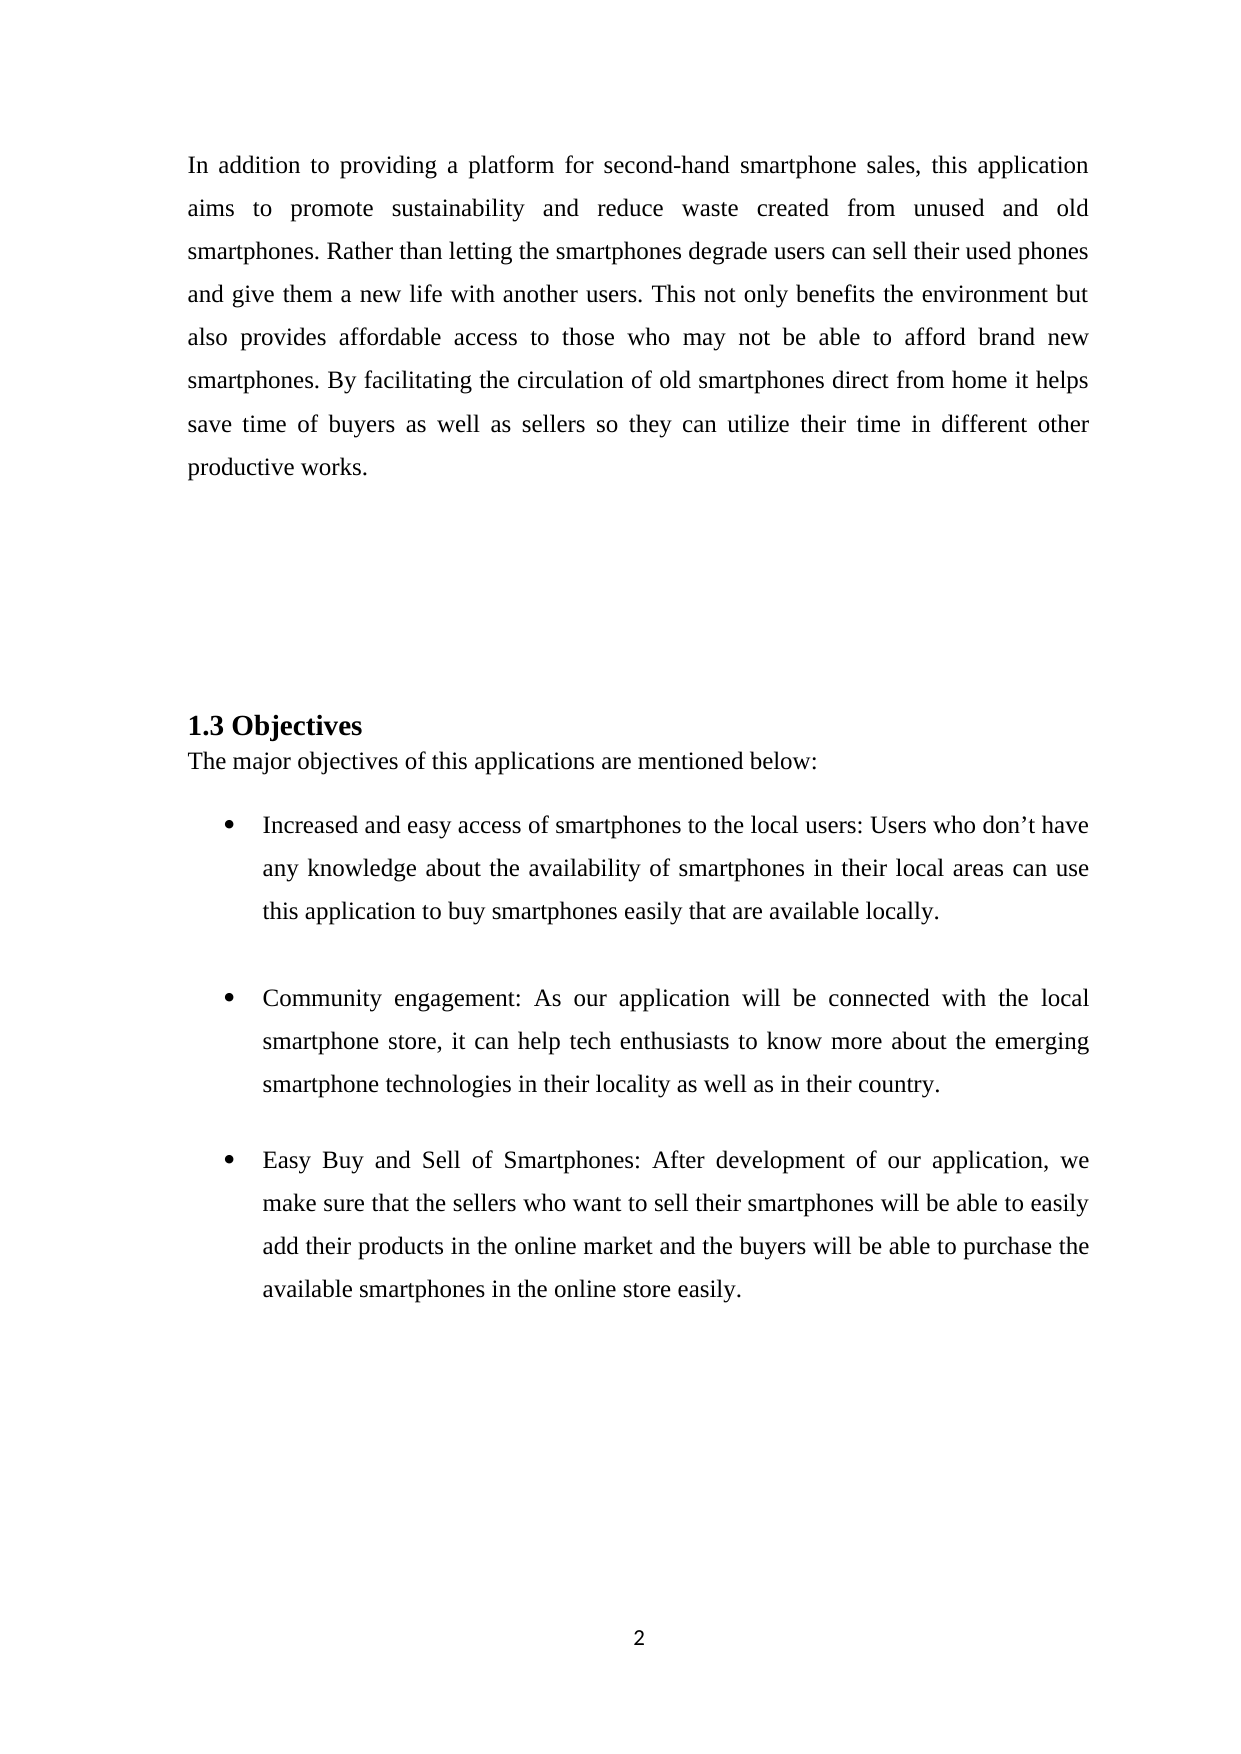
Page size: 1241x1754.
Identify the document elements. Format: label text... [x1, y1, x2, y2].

list Community engagement: As our application will be connected with the local smartphone store, it can help tech enthusiasts to know more about the emerging smartphone technologies in their locality as well as in their country. [225, 983, 1090, 1098]
list Easy Buy and Sell of Smartphones: After development of our application, we make sure that the sellers who want to sell their smartphones will be able to easily add their products in the online market and the buyers will be able to purchase the available smartphones in the online store easily. [225, 1145, 1090, 1303]
text In addition to providing a platform for second-hand smartphone sales, this application aims to promote sustainability and reduce waste created from unused and old smartphones. Rather than letting the smartphones degrade users can sell their used phones and give them a new life with another users. This not only benefits the environment but also provides affordable access to those who may not be able to afford brand new smartphones. By facilitating the circulation of old smartphones direct from home it helps save time of buyers as well as sellers so they can utilize their time in different other productive works. [187, 150, 1090, 481]
subtitle 1.3 Objectives [187, 708, 1090, 741]
list Increased and easy access of smartphones to the local users: Users who don’t have any knowledge about the availability of smartphones in their local areas can use this application to buy smartphones easily that are available locally. [225, 810, 1090, 925]
text The major objectives of this applications are mentioned below: [187, 746, 1090, 775]
